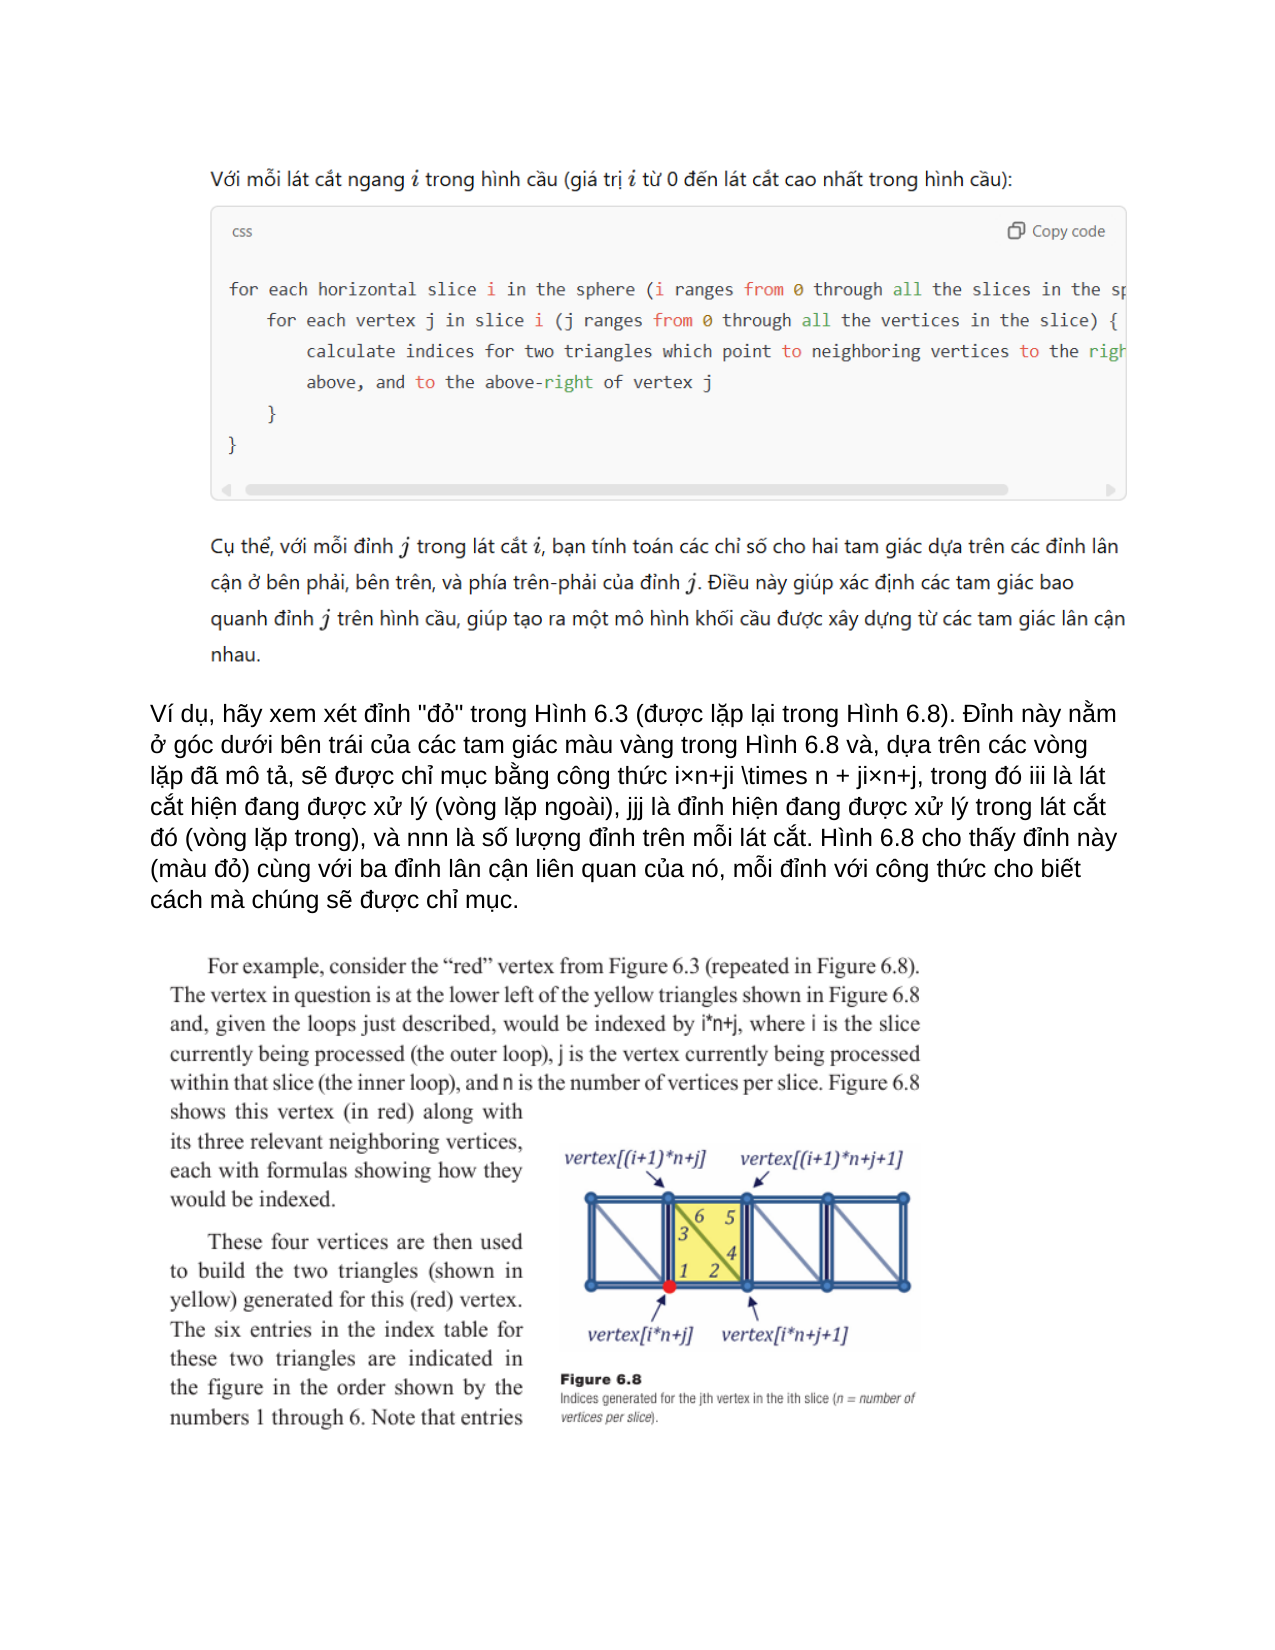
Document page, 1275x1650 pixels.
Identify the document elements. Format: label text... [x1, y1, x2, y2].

picture [150, 932, 1014, 1471]
text Ví dụ, hãy xem xét đỉnh "đỏ" trong Hình 6.3 (được lặp lại trong Hình 6.8). Đỉnh này nằm ở góc dưới bên trái của các tam giác màu vàng trong Hình 6.8 và, dựa trên các vòng lặp đã mô tả, sẽ được chỉ mục bằng công thức i×n+ji \times n + ji×n+j, trong đó iii là lát cắt hiện đang được xử lý (vòng lặp ngoài), jjj là đỉnh hiện đang được xử lý trong lát cắt đó (vòng lặp trong), và nnn là số lượng đỉnh trên mỗi lát cắt. Hình 6.8 cho thấy đỉnh này (màu đỏ) cùng với ba đỉnh lân cận liên quan của nó, mỗi đỉnh với công thức cho biết cách mà chúng sẽ được chỉ mục. [150, 699, 1125, 914]
picture [194, 150, 1170, 680]
